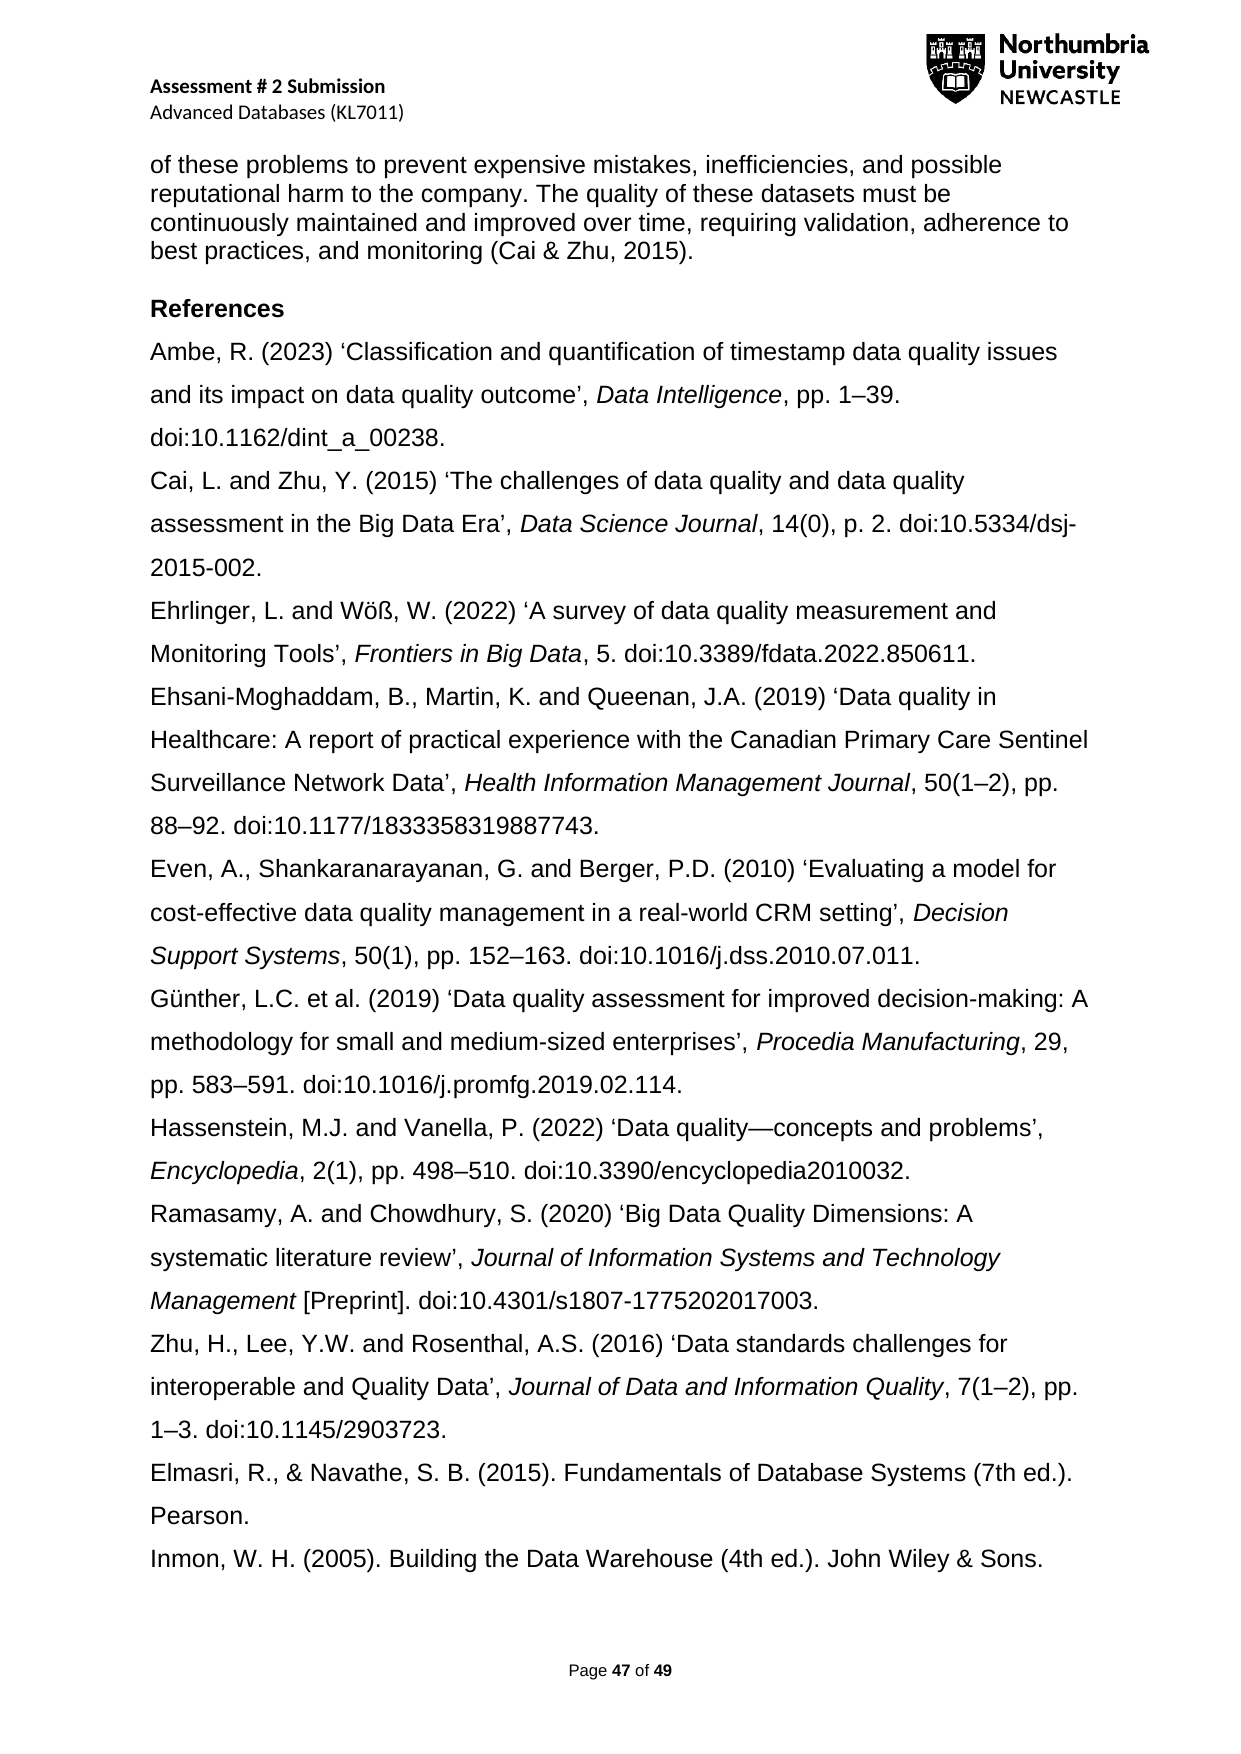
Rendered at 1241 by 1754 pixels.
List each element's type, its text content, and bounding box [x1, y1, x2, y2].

text Ramasamy, A. and Chowdhury, S. (2020) ‘Big Data Quality Dimensions: A systematic literature review’, Journal of Information Systems and Technology Management [Preprint]. doi:10.4301/s1807-1775202017003. [150, 1199, 1090, 1314]
text Zhu, H., Lee, Y.W. and Rosenthal, A.S. (2016) ‘Data standards challenges for interoperable and Quality Data’, Journal of Data and Information Quality, 7(1–2), pp. 1–3. doi:10.1145/2903723. [150, 1329, 1090, 1444]
text Hassenstein, M.J. and Vanella, P. (2022) ‘Data quality—concepts and problems’, Encyclopedia, 2(1), pp. 498–510. doi:10.3390/encyclopedia2010032. [150, 1113, 1090, 1185]
text Ambe, R. (2023) ‘Classification and quantification of timestamp data quality issues and its impact on data quality outcome’, Data Intelligence, pp. 1–39. doi:10.1162/dint_a_00238. [150, 337, 1090, 452]
text Ehrlinger, L. and Wöß, W. (2022) ‘A survey of data quality measurement and Monitoring Tools’, Frontiers in Big Data, 5. doi:10.3389/fdata.2022.850611. [150, 596, 1090, 667]
text References [150, 294, 1090, 322]
text Even, A., Shankaranarayanan, G. and Berger, P.D. (2010) ‘Evaluating a model for cost-effective data quality management in a real-world CRM setting’, Decision Support Systems, 50(1), pp. 152–163. doi:10.1016/j.dss.2010.07.011. [150, 854, 1090, 969]
text Inmon, W. H. (2005). Building the Data Warehouse (4th ed.). John Wiley & Sons. [150, 1544, 1090, 1573]
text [150, 150, 1090, 265]
text Cai, L. and Zhu, Y. (2015) ‘The challenges of data quality and data quality assessment in the Big Data Era’, Data Science Journal, 14(0), p. 2. doi:10.5334/dsj-2015-002. [150, 466, 1090, 581]
picture [898, 6, 1178, 133]
text Günther, L.C. et al. (2019) ‘Data quality assessment for improved decision-making: A methodology for small and medium-sized enterprises’, Procedia Manufacturing, 29, pp. 583–591. doi:10.1016/j.promfg.2019.02.114. [150, 984, 1090, 1099]
text Elmasri, R., & Navathe, S. B. (2015). Fundamentals of Database Systems (7th ed.). Pearson. [150, 1458, 1090, 1530]
text Ehsani-Moghaddam, B., Martin, K. and Queenan, J.A. (2019) ‘Data quality in Healthcare: A report of practical experience with the Canadian Primary Care Sentinel Surveillance Network Data’, Health Information Management Journal, 50(1–2), pp. 88–92. doi:10.1177/1833358319887743. [150, 682, 1090, 840]
